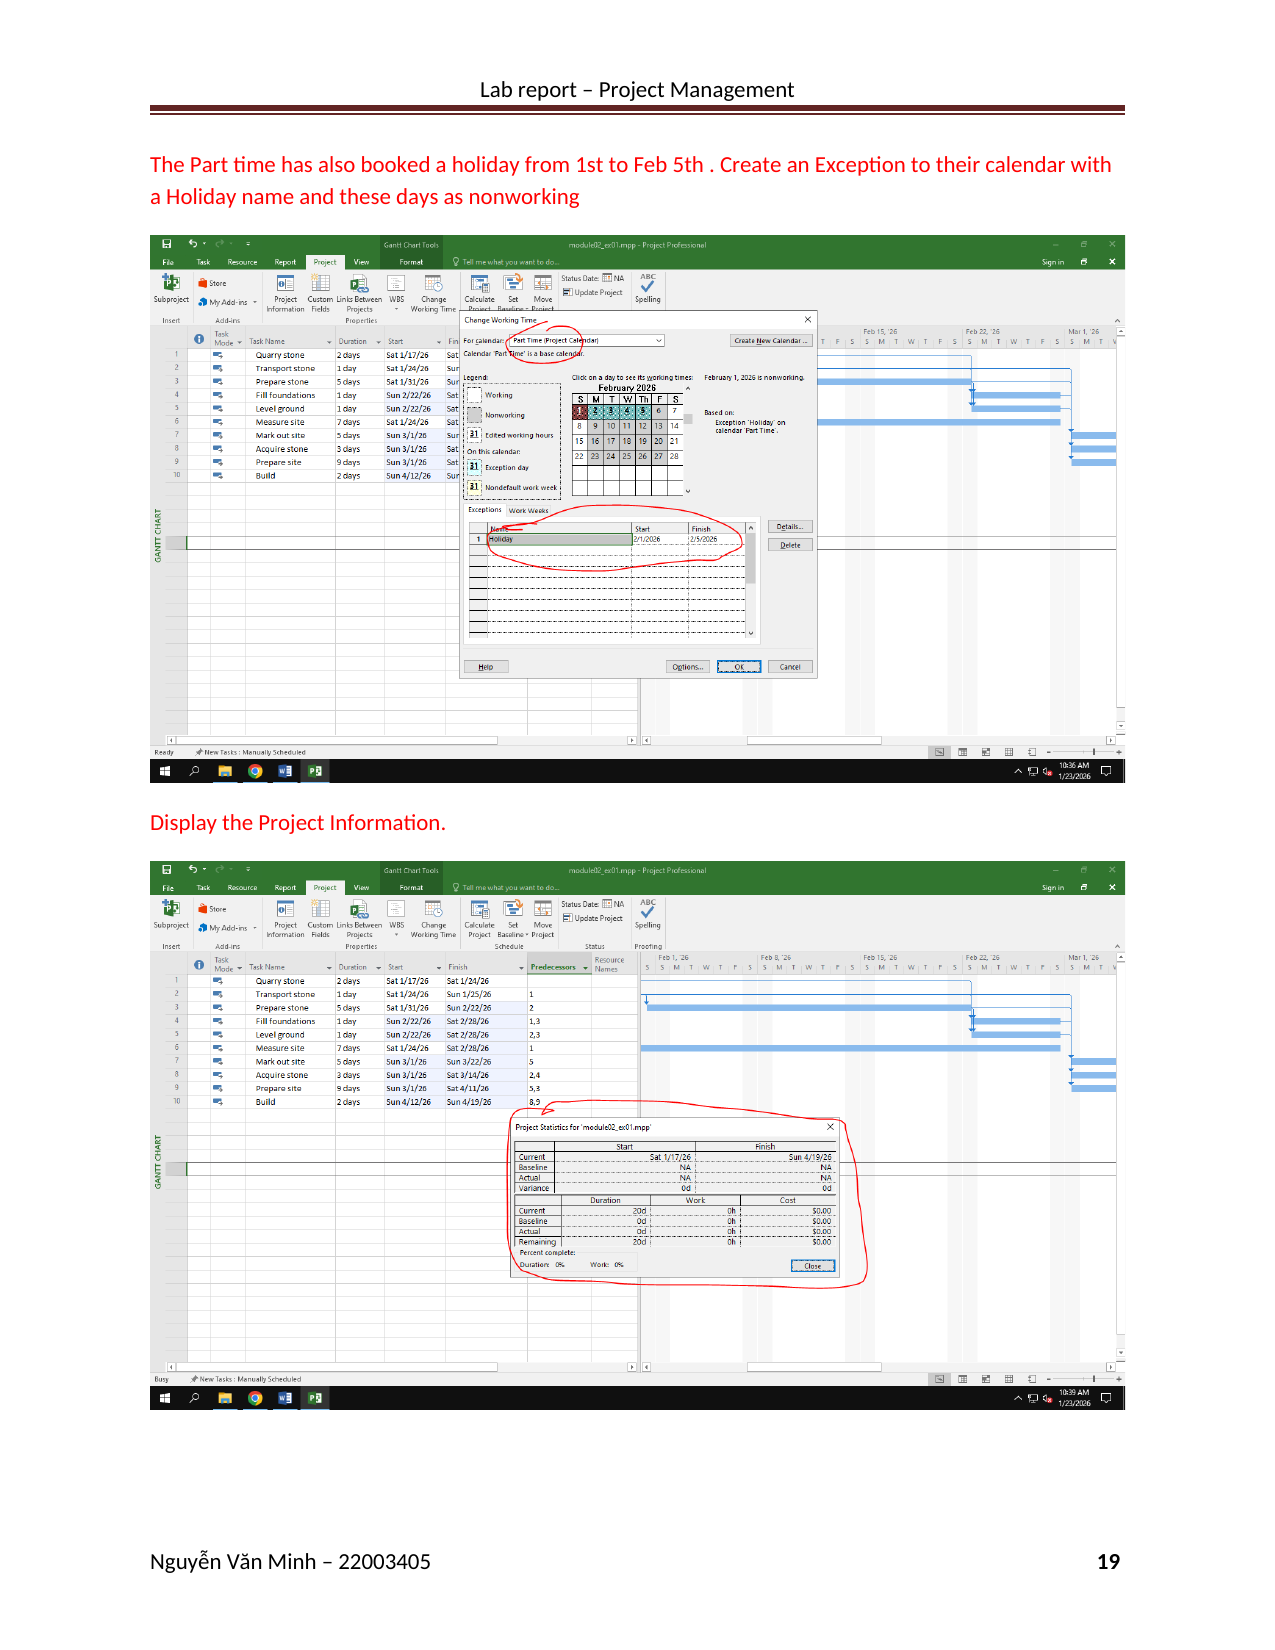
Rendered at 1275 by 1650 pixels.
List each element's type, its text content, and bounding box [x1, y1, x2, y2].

text The Part time has also booked a holiday from 1st to Feb 5th . Create an Exception to their calendar with a Holiday name and these days as nonworking [150, 150, 1125, 210]
text Display the Project Information. [150, 808, 1125, 836]
picture [150, 861, 1125, 1410]
picture [150, 235, 1125, 783]
